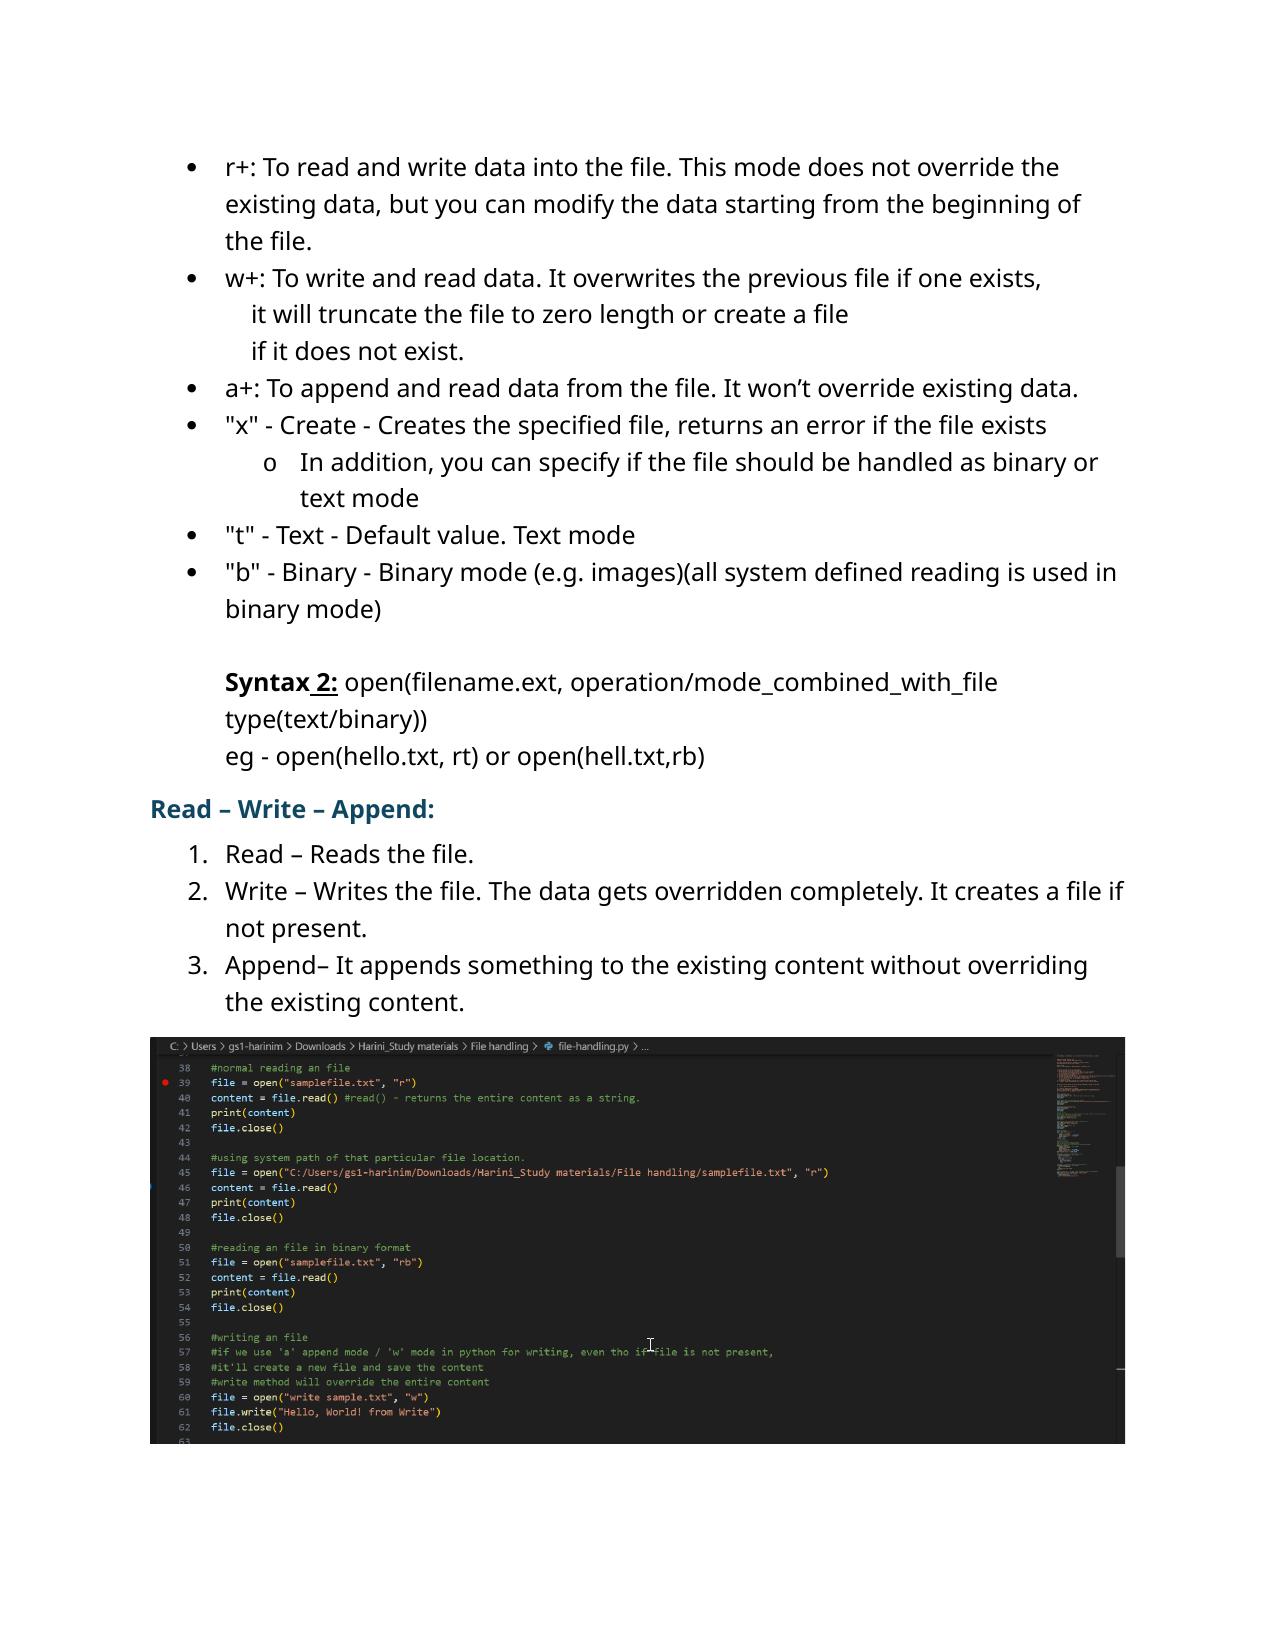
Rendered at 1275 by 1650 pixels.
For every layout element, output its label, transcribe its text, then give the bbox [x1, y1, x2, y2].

picture [150, 1037, 1125, 1444]
list w+: To write and read data. It overwrites the previous file if one exists, it will truncate the file to zero length or create a file if it does not exist. [187, 260, 1125, 368]
list In addition, you can specify if the file should be handled as binary or text mode [262, 444, 1125, 515]
list Append– It appends something to the existing content without overriding the existing content. [187, 947, 1125, 1018]
list a+: To append and read data from the file. It won’t override existing data. [187, 371, 1125, 405]
list "t" - Text - Default value. Text mode [187, 518, 1125, 552]
list "b" - Binary - Binary mode (e.g. images)(all system defined reading is used in binary mode) [187, 555, 1125, 626]
subtitle Read – Write – Append: [150, 792, 1125, 826]
list "x" - Create - Creates the specified file, returns an error if the file exists [187, 407, 1125, 441]
list r+: To read and write data into the file. This mode does not override the existing data, but you can modify the data starting from the beginning of the file. [187, 150, 1125, 258]
list Syntax 2: open(filename.ext, operation/mode_combined_with_file type(text/binary)) eg - open(hello.txt, rt) or open(hell.txt,rb) [225, 628, 1125, 773]
list Read – Reads the file. [187, 837, 1125, 871]
list Write – Writes the file. The data gets overridden completely. It creates a file if not present. [187, 874, 1125, 945]
